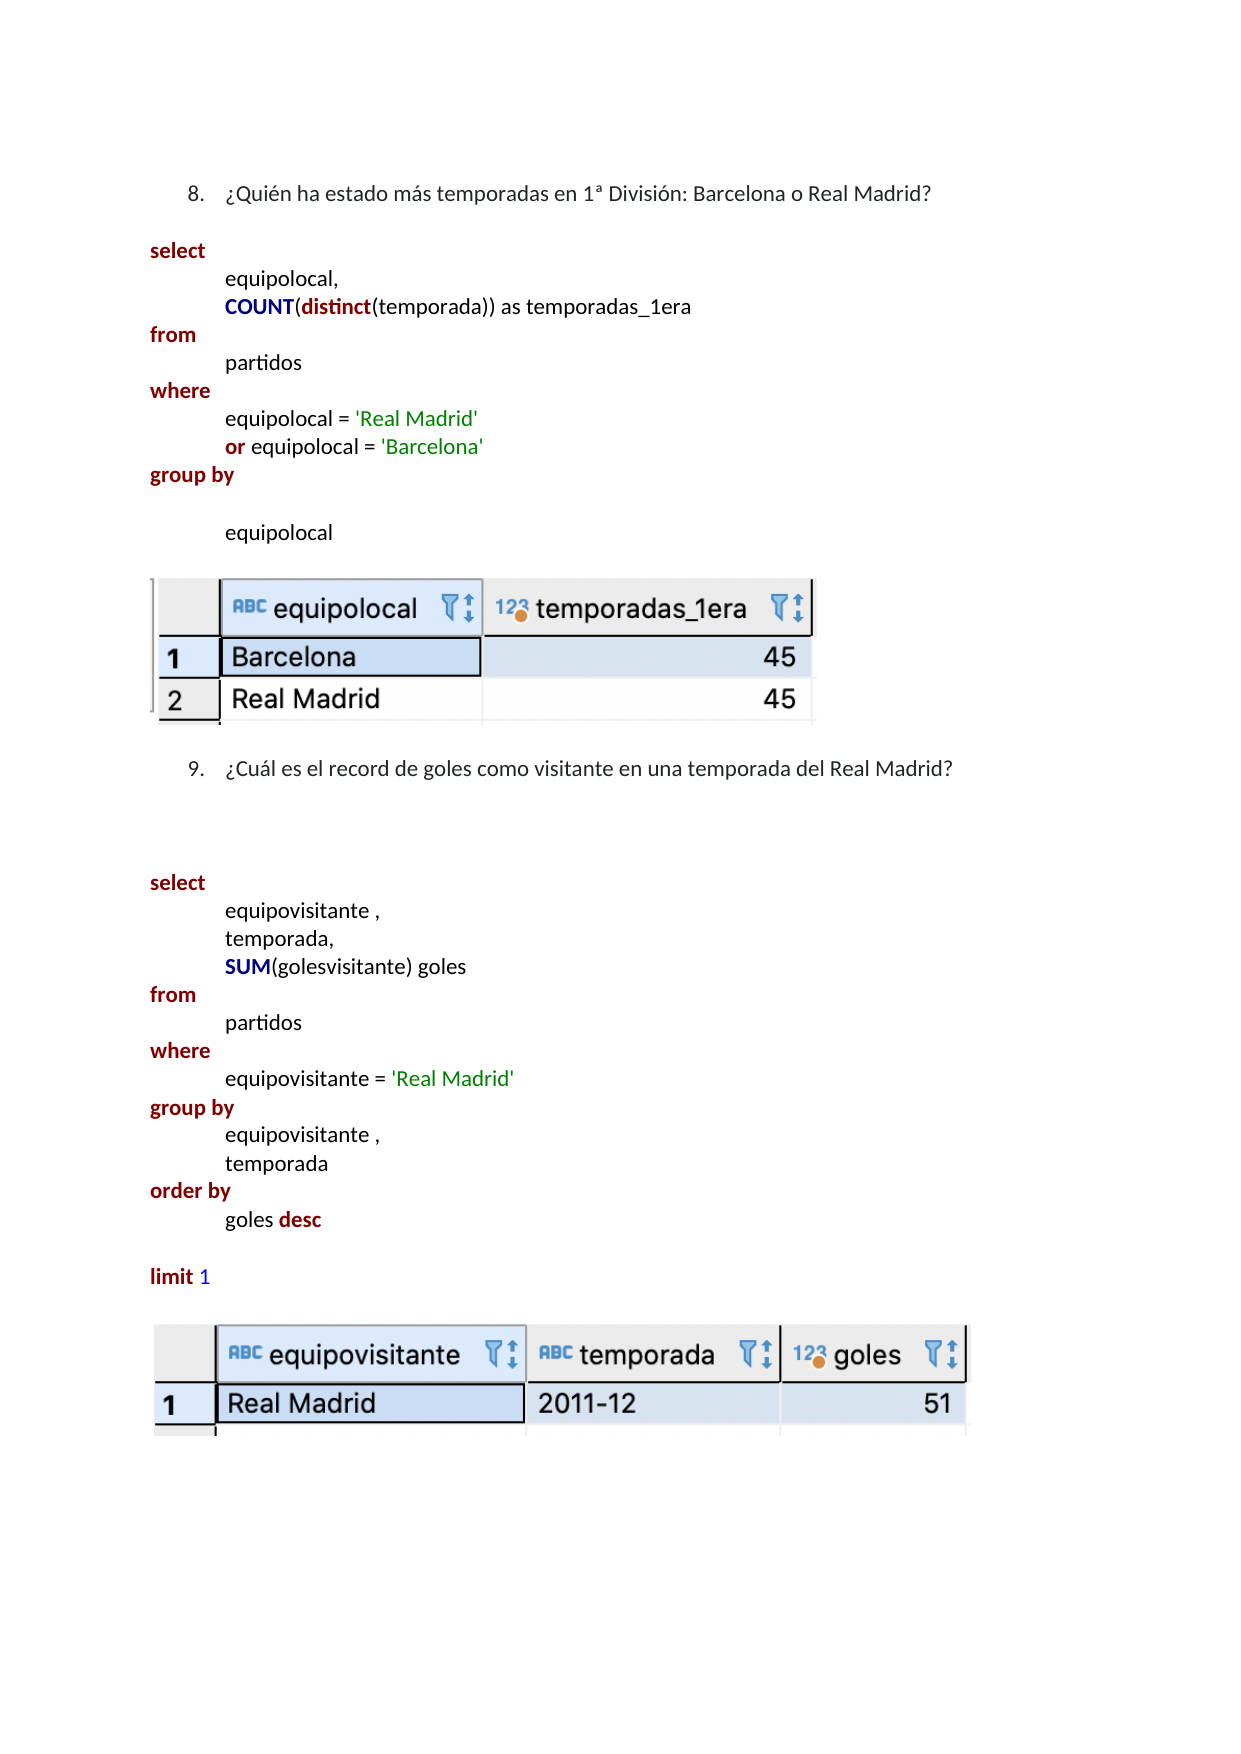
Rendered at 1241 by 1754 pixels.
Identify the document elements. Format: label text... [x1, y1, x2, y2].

text goles desc [150, 1205, 1090, 1233]
text or equipolocal = 'Barcelona' [150, 432, 1090, 461]
text equipolocal, [150, 264, 1090, 292]
text equipovisitante , [150, 896, 1090, 924]
text equipolocal = 'Real Madrid' [150, 404, 1090, 432]
text from [150, 320, 1090, 348]
text temporada, [150, 924, 1090, 952]
text partidos [150, 348, 1090, 376]
text select [150, 868, 1090, 896]
text where [150, 1037, 1090, 1064]
text select [150, 236, 1090, 264]
text equipovisitante , [150, 1121, 1090, 1149]
text equipolocal [150, 518, 1090, 546]
picture [150, 575, 817, 725]
text temporada [150, 1149, 1090, 1177]
list ¿Quién ha estado más temporadas en 1ª División: Barcelona o Real Madrid? [187, 179, 1090, 207]
picture [150, 1319, 971, 1436]
text group by [150, 1093, 1090, 1121]
text from [150, 981, 1090, 1008]
text SUM(golesvisitante) goles [150, 952, 1090, 981]
text partidos [150, 1008, 1090, 1037]
text group by [150, 461, 1090, 488]
text COUNT(distinct(temporada)) as temporadas_1era [150, 292, 1090, 320]
text order by [150, 1177, 1090, 1205]
text equipovisitante = 'Real Madrid' [150, 1064, 1090, 1093]
text limit 1 [150, 1262, 1090, 1290]
text where [150, 376, 1090, 404]
list ¿Cuál es el record de goles como visitante en una temporada del Real Madrid? [187, 754, 1090, 782]
